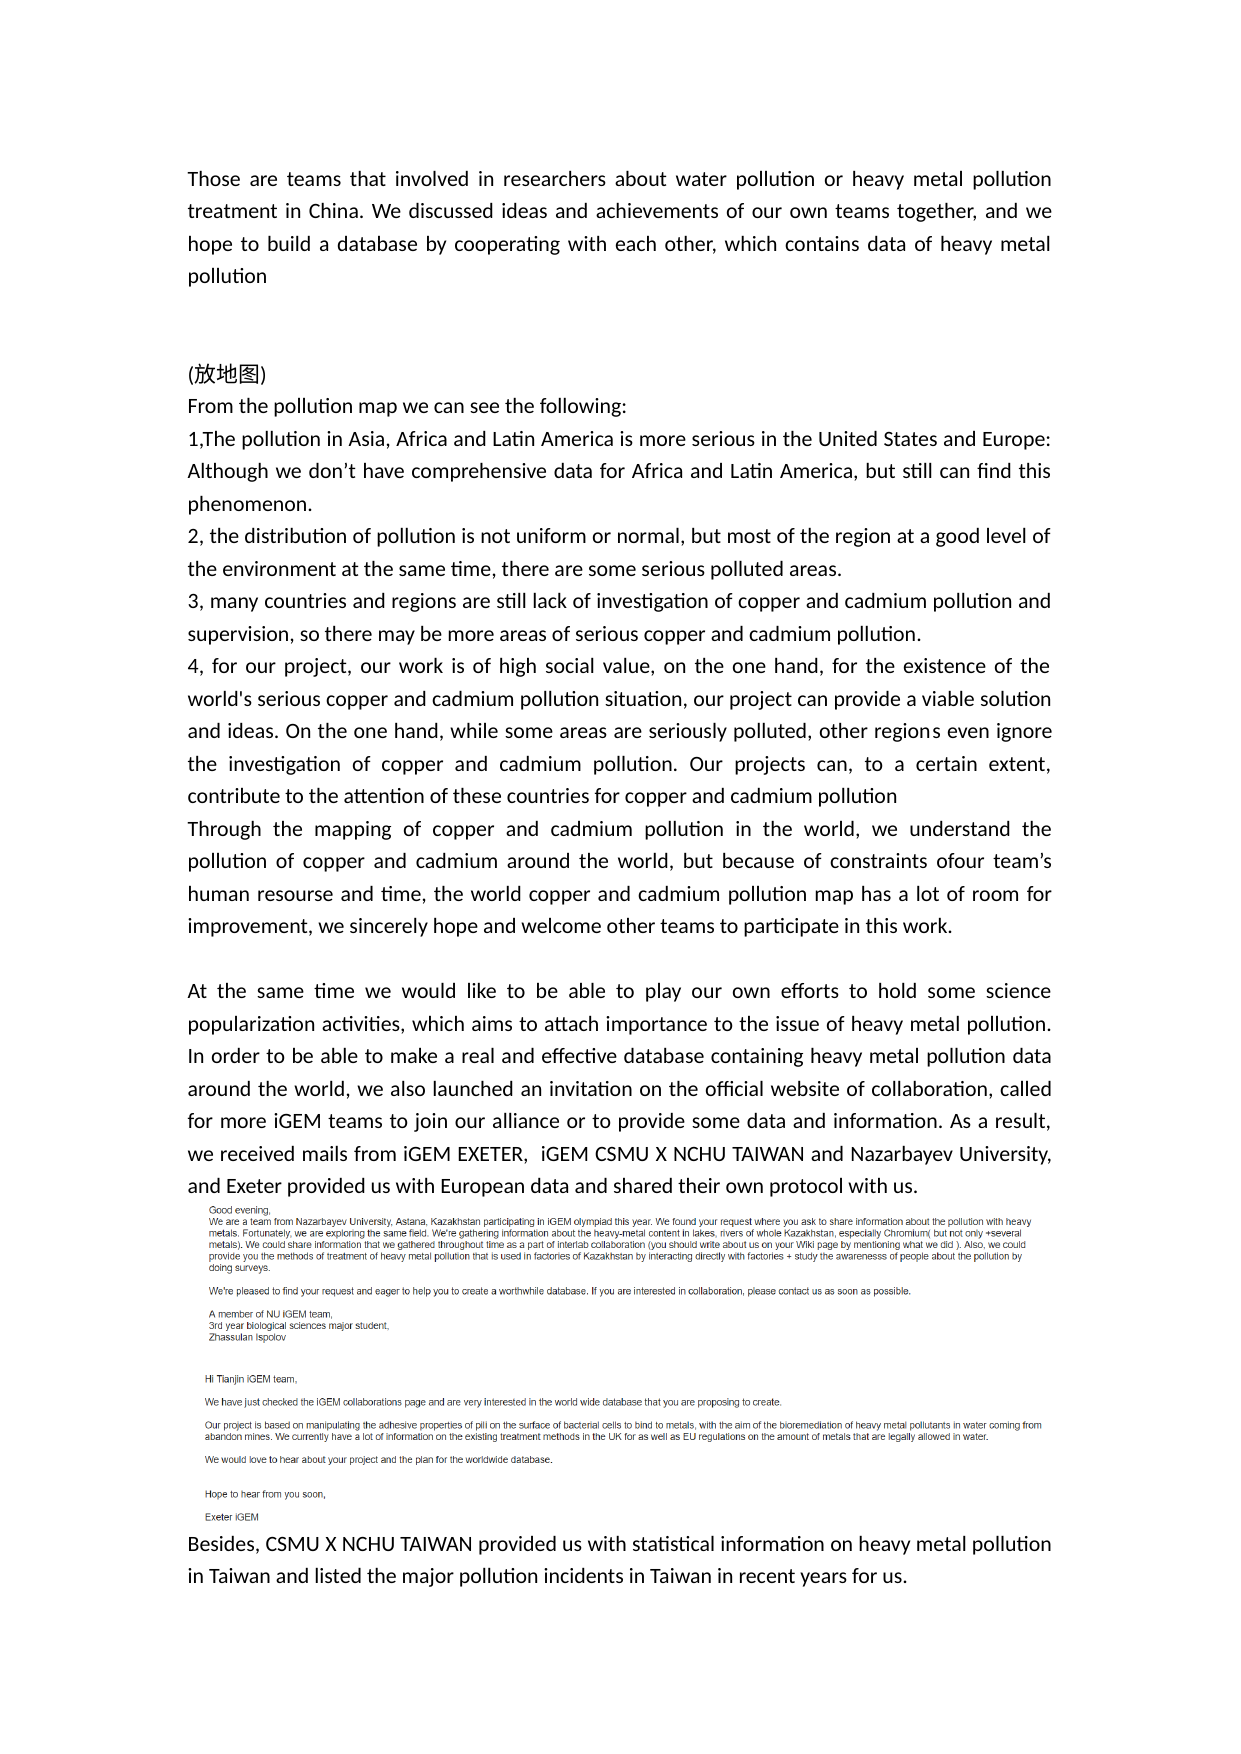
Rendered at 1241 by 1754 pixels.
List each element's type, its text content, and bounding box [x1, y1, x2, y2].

text Besides, CSMU X NCHU TAIWAN provided us with statistical information on heavy metal pollution in Taiwan and listed the major pollution incidents in Taiwan in recent years for us. [187, 1527, 1053, 1592]
text Through the mapping of copper and cadmium pollution in the world, we understand the pollution of copper and cadmium around the world, but because of constraints ofour team’s human resourse and time, the world copper and cadmium pollution map has a lot of room for improvement, we sincerely hope and welcome other teams to participate in this work. [187, 812, 1053, 942]
text 3, many countries and regions are still lack of investigation of copper and cadmium pollution and supervision, so there may be more areas of serious copper and cadmium pollution. [187, 584, 1053, 649]
text 1,The pollution in Asia, Africa and Latin America is more serious in the United States and Europe: Although we don’t have comprehensive data for Africa and Latin America, but still can find this phenomenon. [187, 422, 1053, 519]
text 2, the distribution of pollution is not uniform or normal, but most of the region at a good level of the environment at the same time, there are some serious polluted areas. [187, 519, 1053, 584]
text (放地图) [187, 357, 1053, 389]
text Those are teams that involved in researchers about water pollution or heavy metal pollution treatment in China. We discussed ideas and achievements of our own teams together, and we hope to build a database by cooperating with each other, which contains data of heavy metal pollution [187, 162, 1053, 292]
text From the pollution map we can see the following: [187, 389, 1053, 422]
text At the same time we would like to be able to play our own efforts to hold some science popularization activities, which aims to attach importance to the issue of heavy metal pollution. In order to be able to make a real and effective database containing heavy metal pollution data around the world, we also launched an invitation on the official website of collaboration, called for more iGEM teams to join our alliance or to provide some data and information. As a result, we received mails from iGEM EXETER, iGEM CSMU X NCHU TAIWAN and Nazarbayev University, and Exeter provided us with European data and shared their own protocol with us. [187, 974, 1053, 1202]
picture [187, 1364, 1053, 1523]
picture [187, 1202, 1053, 1348]
text 4, for our project, our work is of high social value, on the one hand, for the existence of the world's serious copper and cadmium pollution situation, our project can provide a viable solution and ideas. On the one hand, while some areas are seriously polluted, other regions even ignore the investigation of copper and cadmium pollution. Our projects can, to a certain extent, contribute to the attention of these countries for copper and cadmium pollution [187, 649, 1053, 812]
